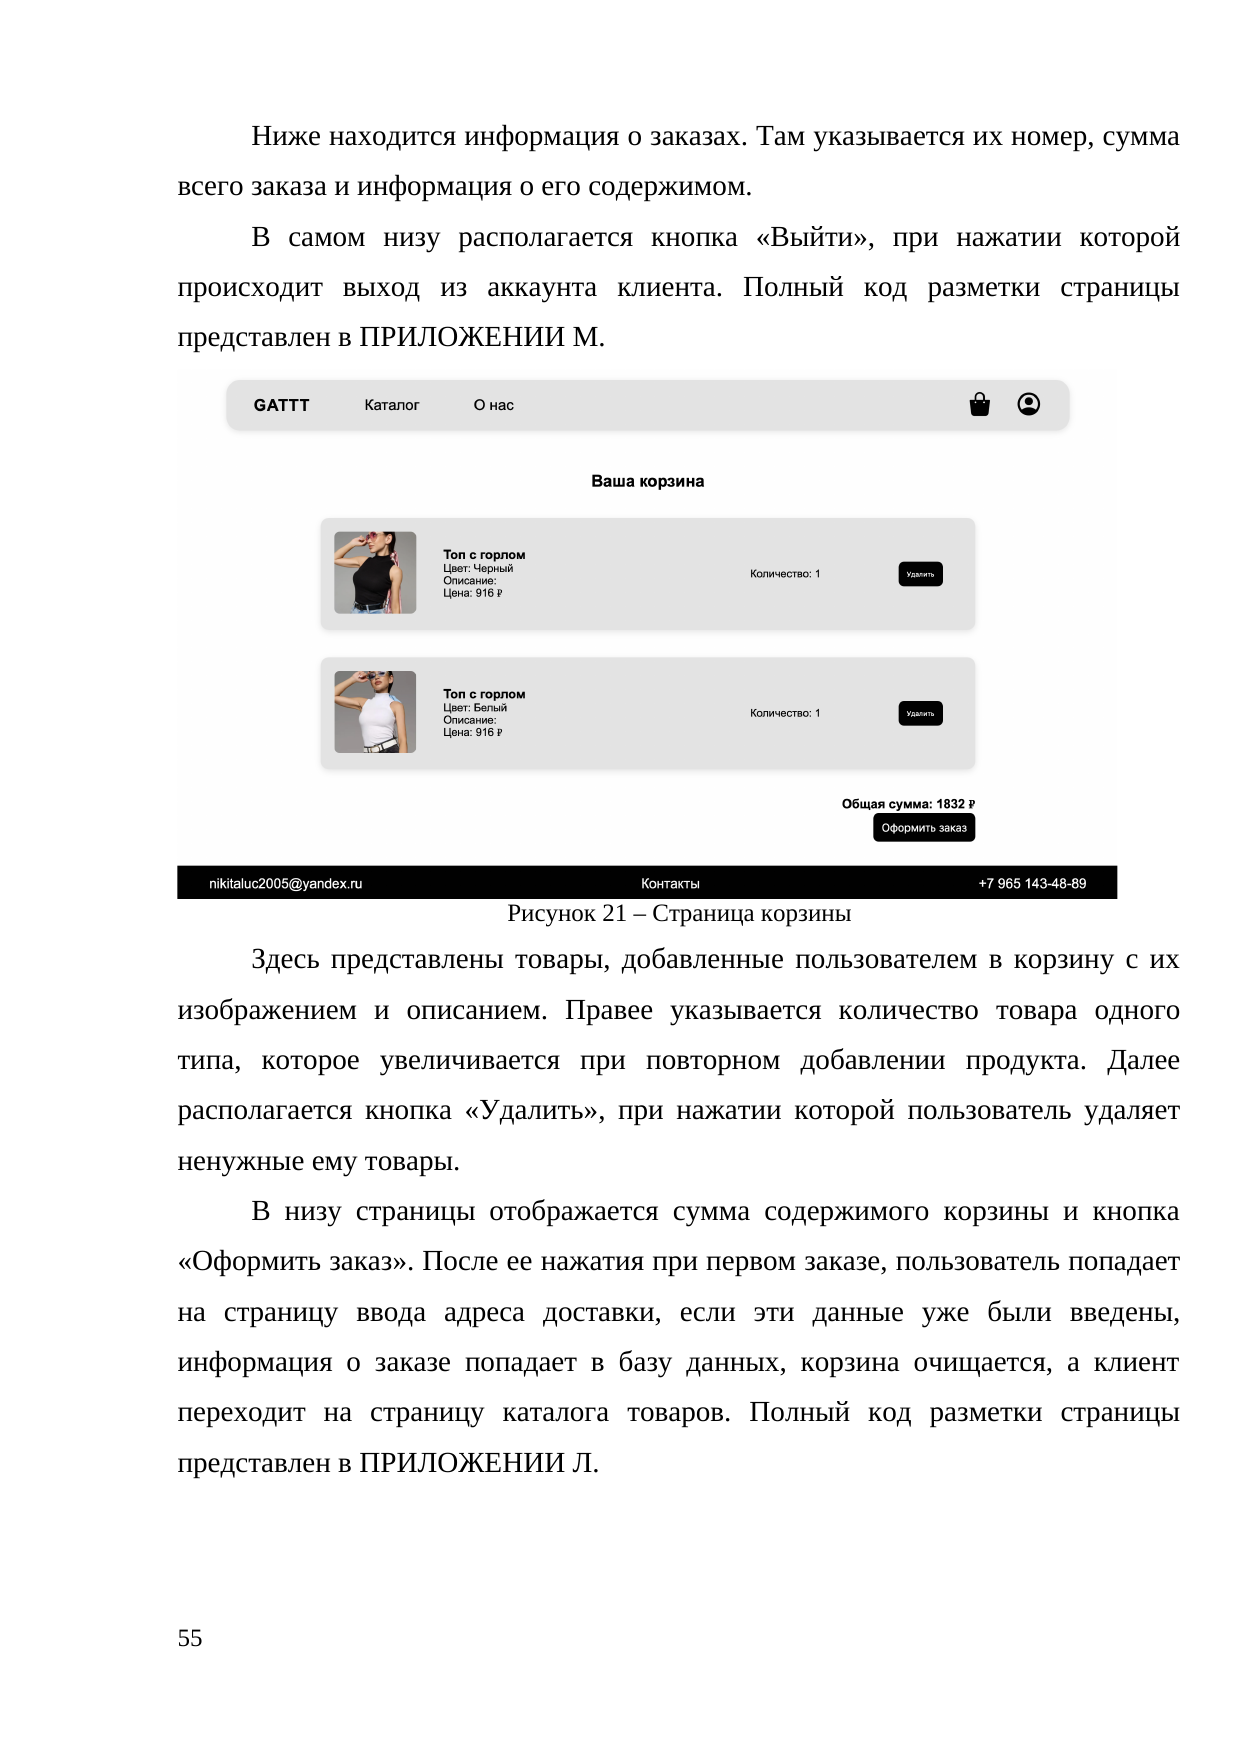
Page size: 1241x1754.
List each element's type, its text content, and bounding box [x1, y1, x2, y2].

picture [177, 369, 1118, 899]
text Ниже находится информация о заказах. Там указывается их номер, сумма всего заказа и информация о его содержимом. [177, 118, 1181, 202]
text Здесь представлены товары, добавленные пользователем в корзину с их изображением и описанием. Правее указывается количество товара одного типа, которое увеличивается при повторном добавлении продукта. Далее располагается кнопка «Удалить», при нажатии которой пользователь удаляет ненужные ему товары. [177, 942, 1181, 1176]
text В низу страницы отображается сумма содержимого корзины и кнопка «Оформить заказ». После ее нажатия при первом заказе, пользователь попадает на страницу ввода адреса доставки, если эти данные уже были введены, информация о заказе попадает в базу данных, корзина очищается, а клиент переходит на страницу каталога товаров. Полный код разметки страницы представлен в ПРИЛОЖЕНИИ Л. [177, 1193, 1181, 1478]
text В самом низу располагается кнопка «Выйти», при нажатии которой происходит выход из аккаунта клиента. Полный код разметки страницы представлен в ПРИЛОЖЕНИИ М. [177, 219, 1181, 353]
text Рисунок 21 – Страница корзины [177, 898, 1181, 927]
